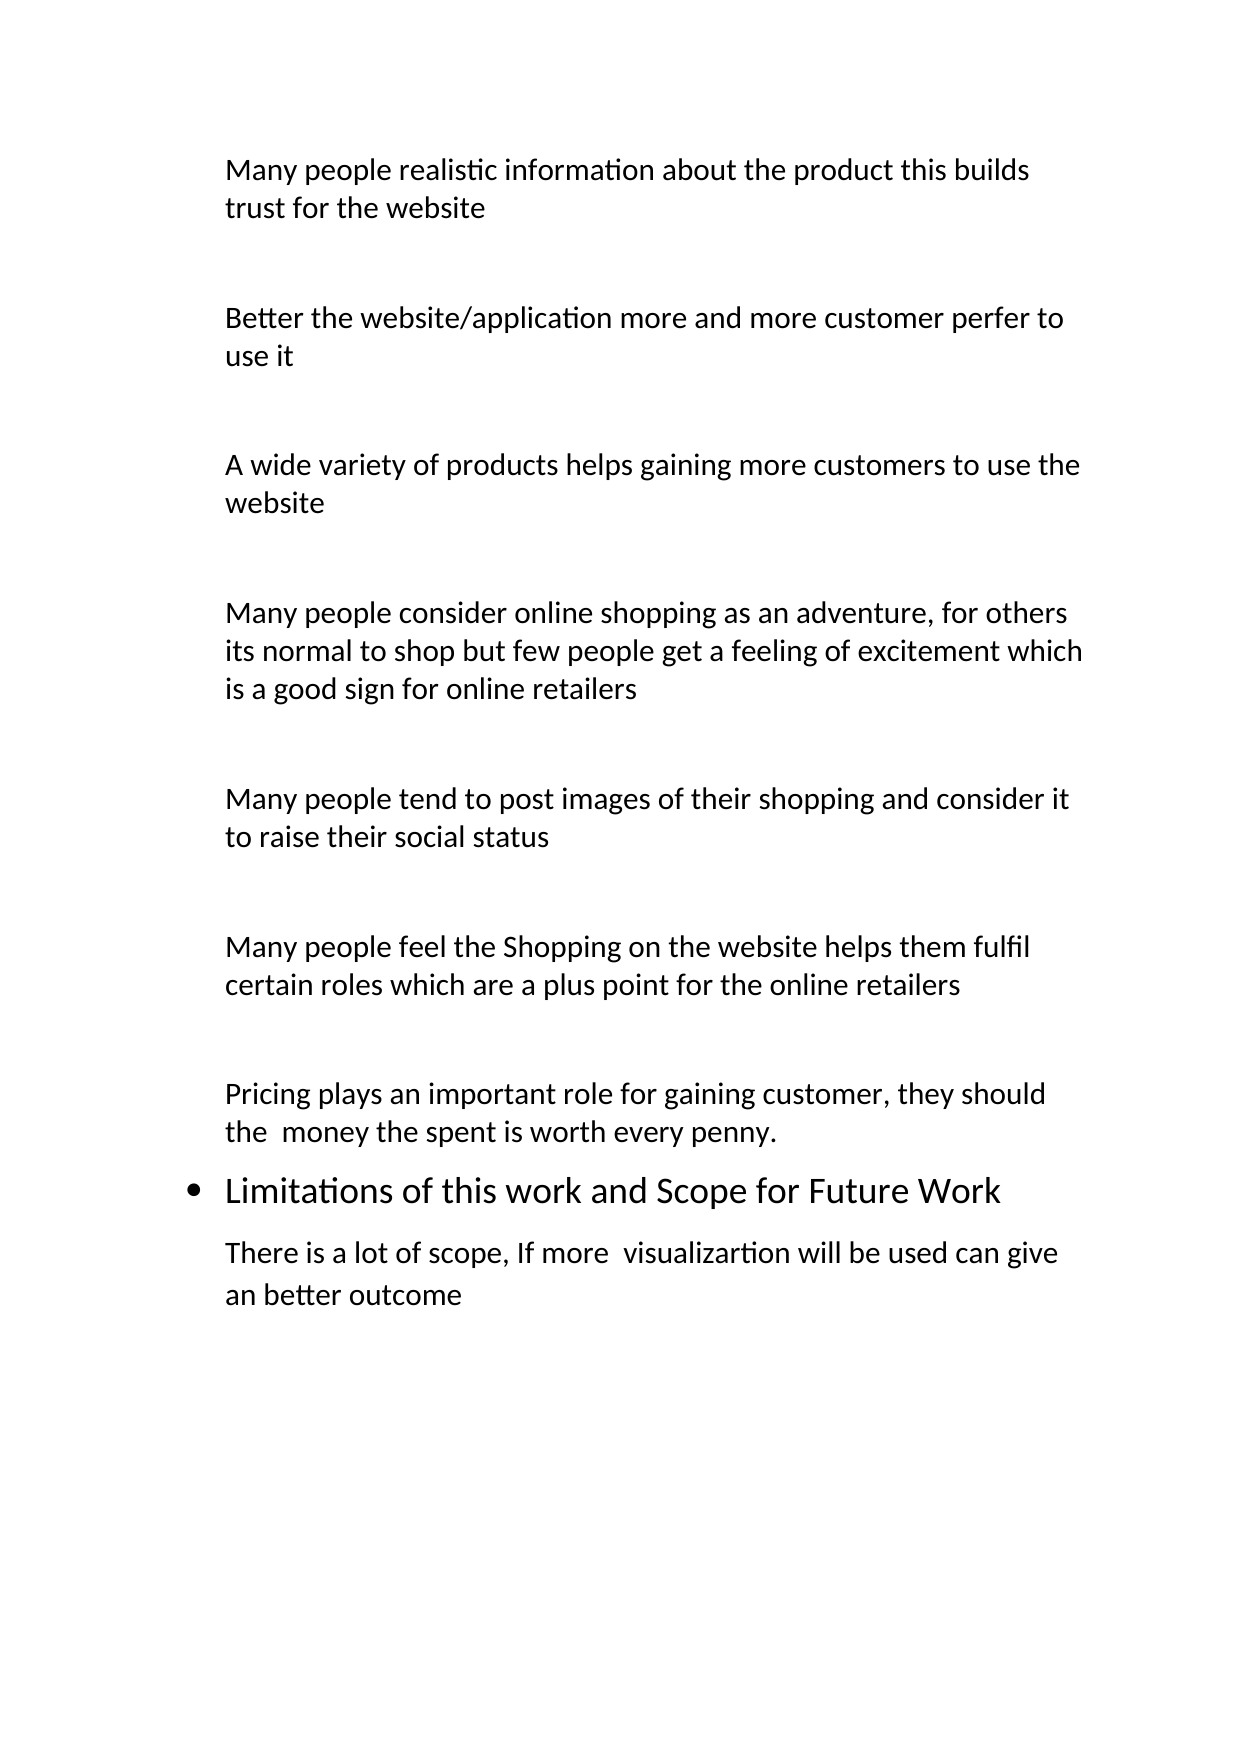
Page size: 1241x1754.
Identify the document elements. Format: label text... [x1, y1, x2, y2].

text Many people tend to post images of their shopping and consider it to raise their social status [225, 779, 1090, 855]
text Pricing plays an important role for gaining customer, they should the money the spent is worth every penny. [225, 1074, 1090, 1151]
text Better the website/application more and more customer perfer to use it [225, 298, 1090, 374]
text There is a lot of scope, If more visualizartion will be used can give an better outcome [225, 1233, 1090, 1313]
text Many people realistic information about the product this builds trust for the website [225, 150, 1090, 226]
text Many people feel the Shopping on the website helps them fulfil certain roles which are a plus point for the online retailers [225, 927, 1090, 1003]
text A wide variety of products helps gaining more customers to use the website [225, 445, 1090, 522]
list Limitations of this work and Scope for Future Work [187, 1167, 1090, 1213]
text Many people consider online shopping as an adventure, for others its normal to shop but few people get a feeling of excitement which is a good sign for online retailers [225, 593, 1090, 707]
